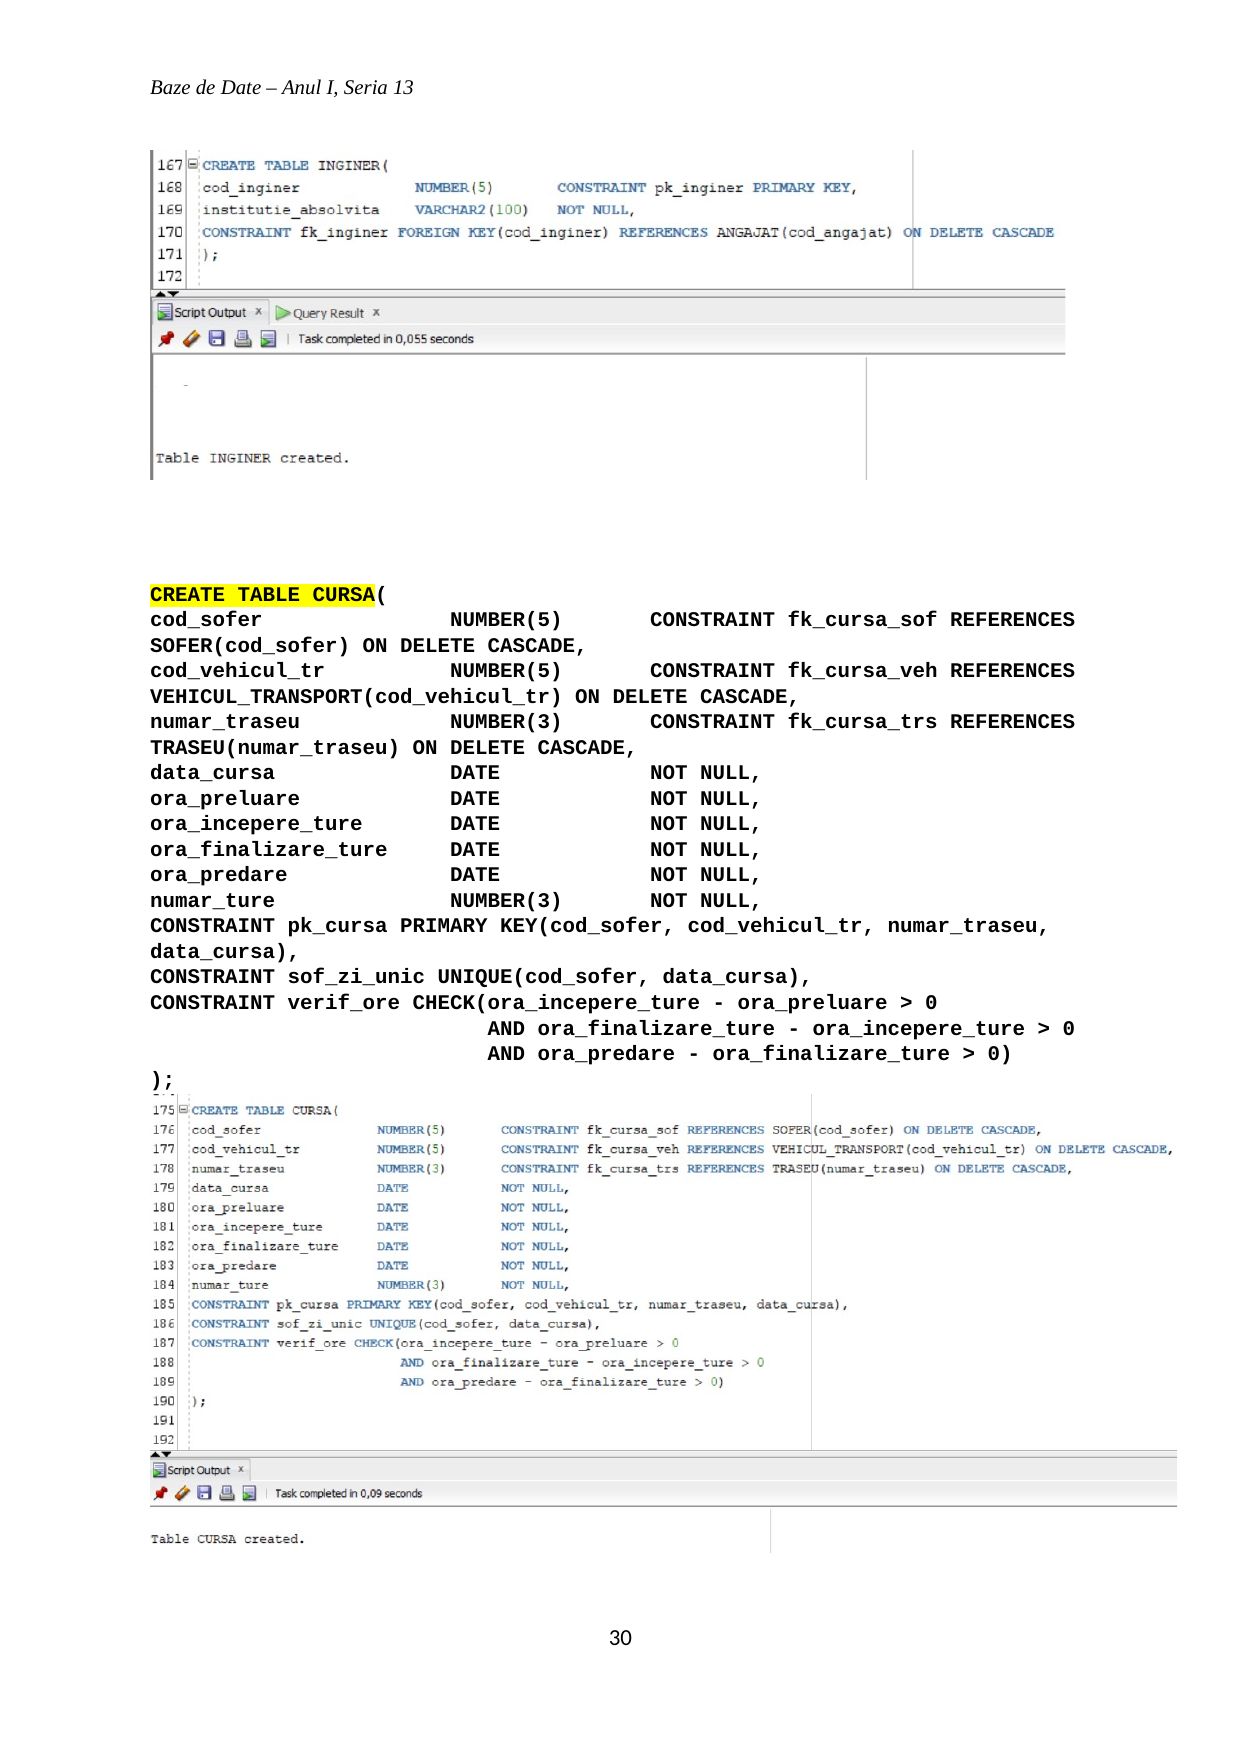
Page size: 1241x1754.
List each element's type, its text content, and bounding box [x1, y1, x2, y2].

text numar_traseu NUMBER(3) CONSTRAINT fk_cursa_trs REFERENCES TRASEU(numar_traseu) ON DELETE CASCADE, [150, 711, 1090, 761]
text AND ora_finalizare_ture - ora_incepere_ture > 0 [150, 1018, 1090, 1041]
text CONSTRAINT pk_cursa PRIMARY KEY(cod_sofer, cod_vehicul_tr, numar_traseu, data_cursa), [150, 916, 1090, 965]
text data_cursa DATE NOT NULL, [150, 762, 1090, 786]
picture [150, 1094, 1178, 1553]
text ora_incepere_ture DATE NOT NULL, [150, 813, 1090, 837]
text cod_vehicul_tr NUMBER(5) CONSTRAINT fk_cursa_veh REFERENCES VEHICUL_TRANSPORT(cod_vehicul_tr) ON DELETE CASCADE, [150, 660, 1090, 709]
text ); [150, 1069, 1090, 1092]
text CONSTRAINT verif_ore CHECK(ora_incepere_ture - ora_preluare > 0 [150, 992, 1090, 1016]
text AND ora_predare - ora_finalizare_ture > 0) [150, 1043, 1090, 1067]
text ora_predare DATE NOT NULL, [150, 864, 1090, 888]
text ora_preluare DATE NOT NULL, [150, 788, 1090, 812]
text ora_finalizare_ture DATE NOT NULL, [150, 839, 1090, 863]
picture [150, 150, 1066, 480]
text CREATE TABLE CURSA( [375, 584, 1090, 607]
text cod_sofer NUMBER(5) CONSTRAINT fk_cursa_sof REFERENCES SOFER(cod_sofer) ON DELETE CASCADE, [150, 609, 1090, 658]
text numar_ture NUMBER(3) NOT NULL, [150, 890, 1090, 914]
text CONSTRAINT sof_zi_unic UNIQUE(cod_sofer, data_cursa), [150, 967, 1090, 990]
